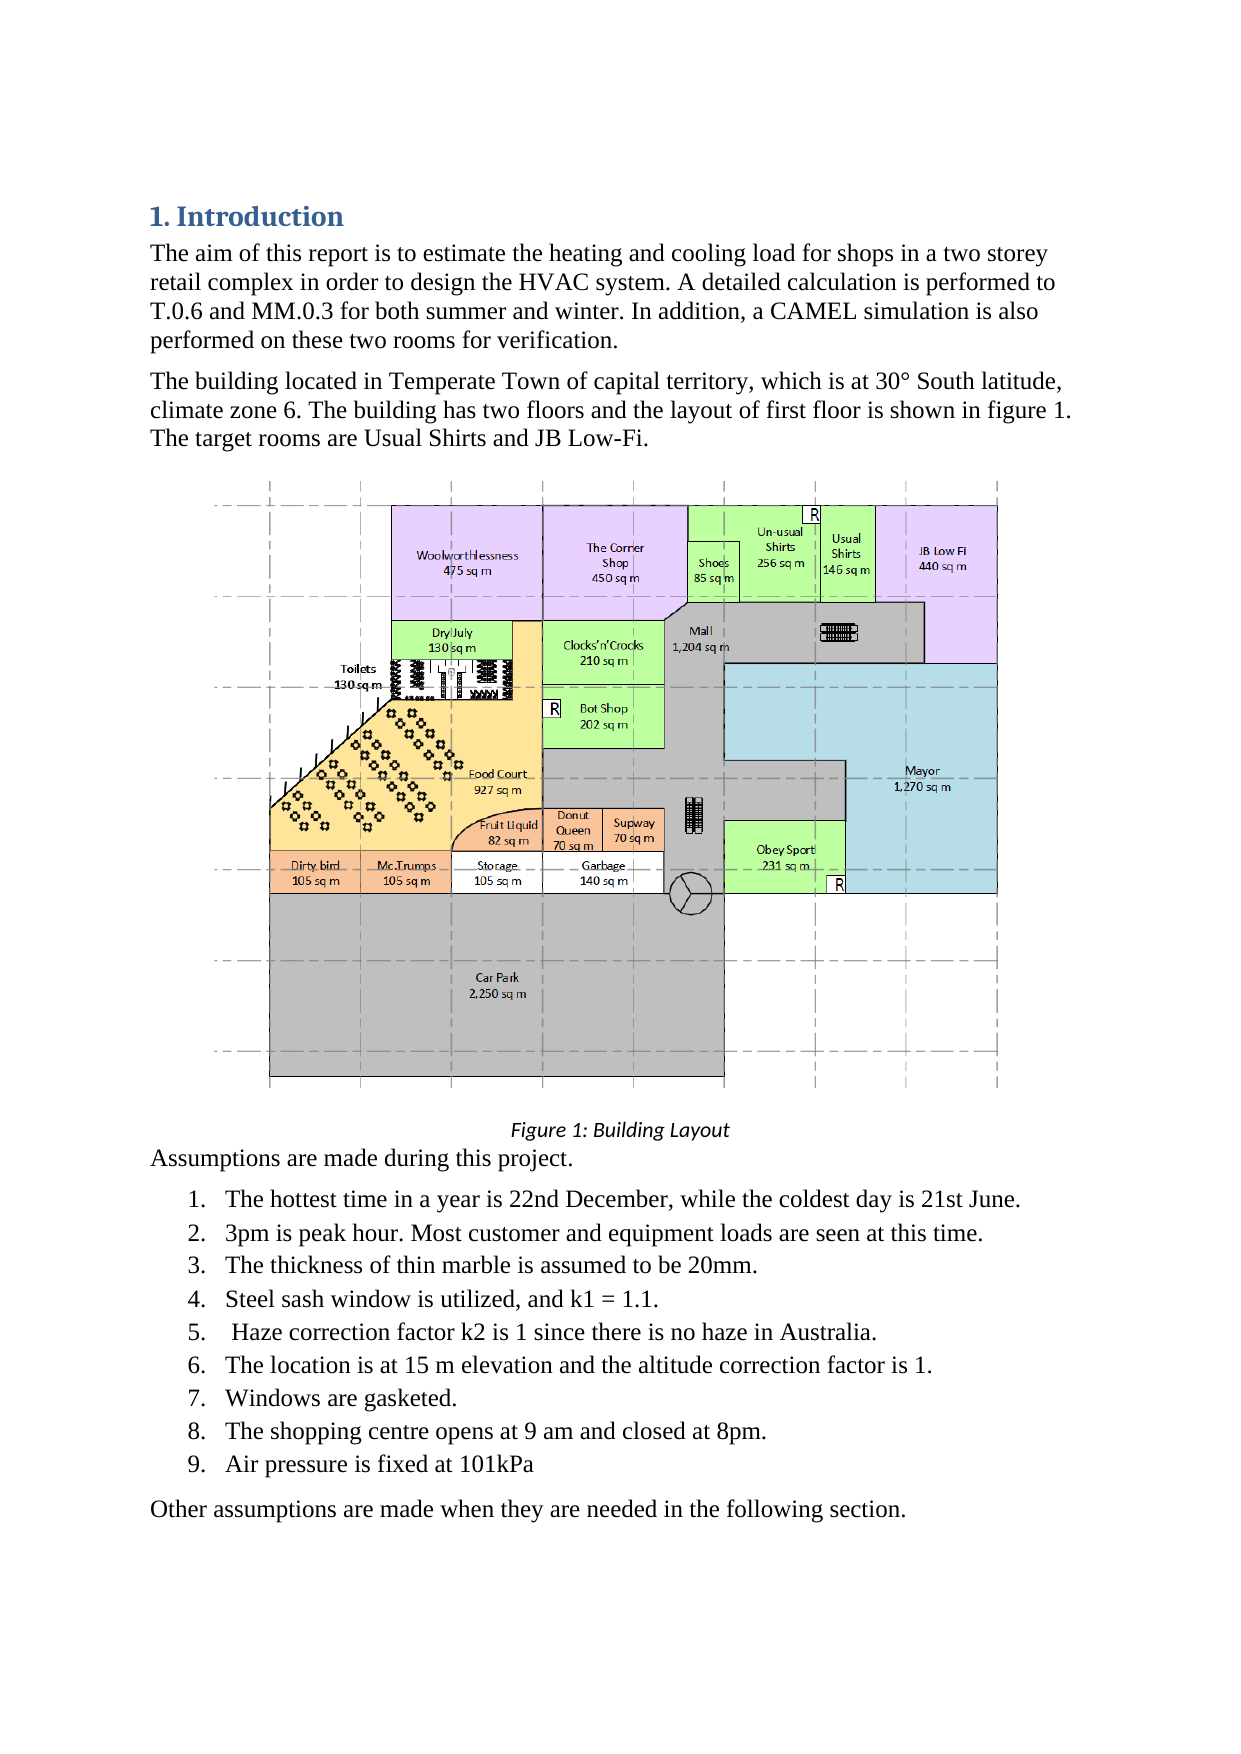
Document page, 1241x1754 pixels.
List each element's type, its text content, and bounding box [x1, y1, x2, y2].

text The aim of this report is to estimate the heating and cooling load for shops in a two storey retail complex in order to design the HVAC system. A detailed calculation is performed to T.0.6 and MM.0.3 for both summer and winter. In addition, a CAMEL simulation is also performed on these two rooms for verification. [150, 238, 1090, 353]
list Haze correction factor k2 is 1 since there is no haze in Australia. [187, 1317, 1090, 1345]
text Other assumptions are made when they are needed in the following section. [150, 1494, 1090, 1523]
list Steel sash window is utilized, and k1 = 1.1. [187, 1284, 1090, 1312]
text The building located in Temperate Town of capital territory, which is at 30° South latitude, climate zone 6. The building has two floors and the layout of first floor is shown in figure 1. The target rooms are Usual Shirts and JB Low-Fi. [150, 366, 1090, 452]
list The thickness of thin marble is assumed to be 20mm. [187, 1251, 1090, 1279]
subtitle 1. Introduction [150, 200, 1090, 233]
list The location is at 15 m elevation and the altitude correction factor is 1. [187, 1350, 1090, 1378]
list 3pm is peak hour. Most customer and equipment loads are seen at this time. [187, 1218, 1090, 1246]
text Figure 1: Building Layout [150, 1117, 1090, 1143]
picture [214, 481, 1026, 1088]
text Assumptions are made during this project. [150, 1143, 1090, 1172]
list The hottest time in a year is 22nd December, while the coldest day is 21st June. [187, 1184, 1090, 1213]
list Windows are gasketed. [187, 1383, 1090, 1411]
list The shopping centre opens at 9 am and closed at 8pm. [187, 1416, 1090, 1444]
list Air pressure is fixed at 101kPa [187, 1449, 1090, 1477]
